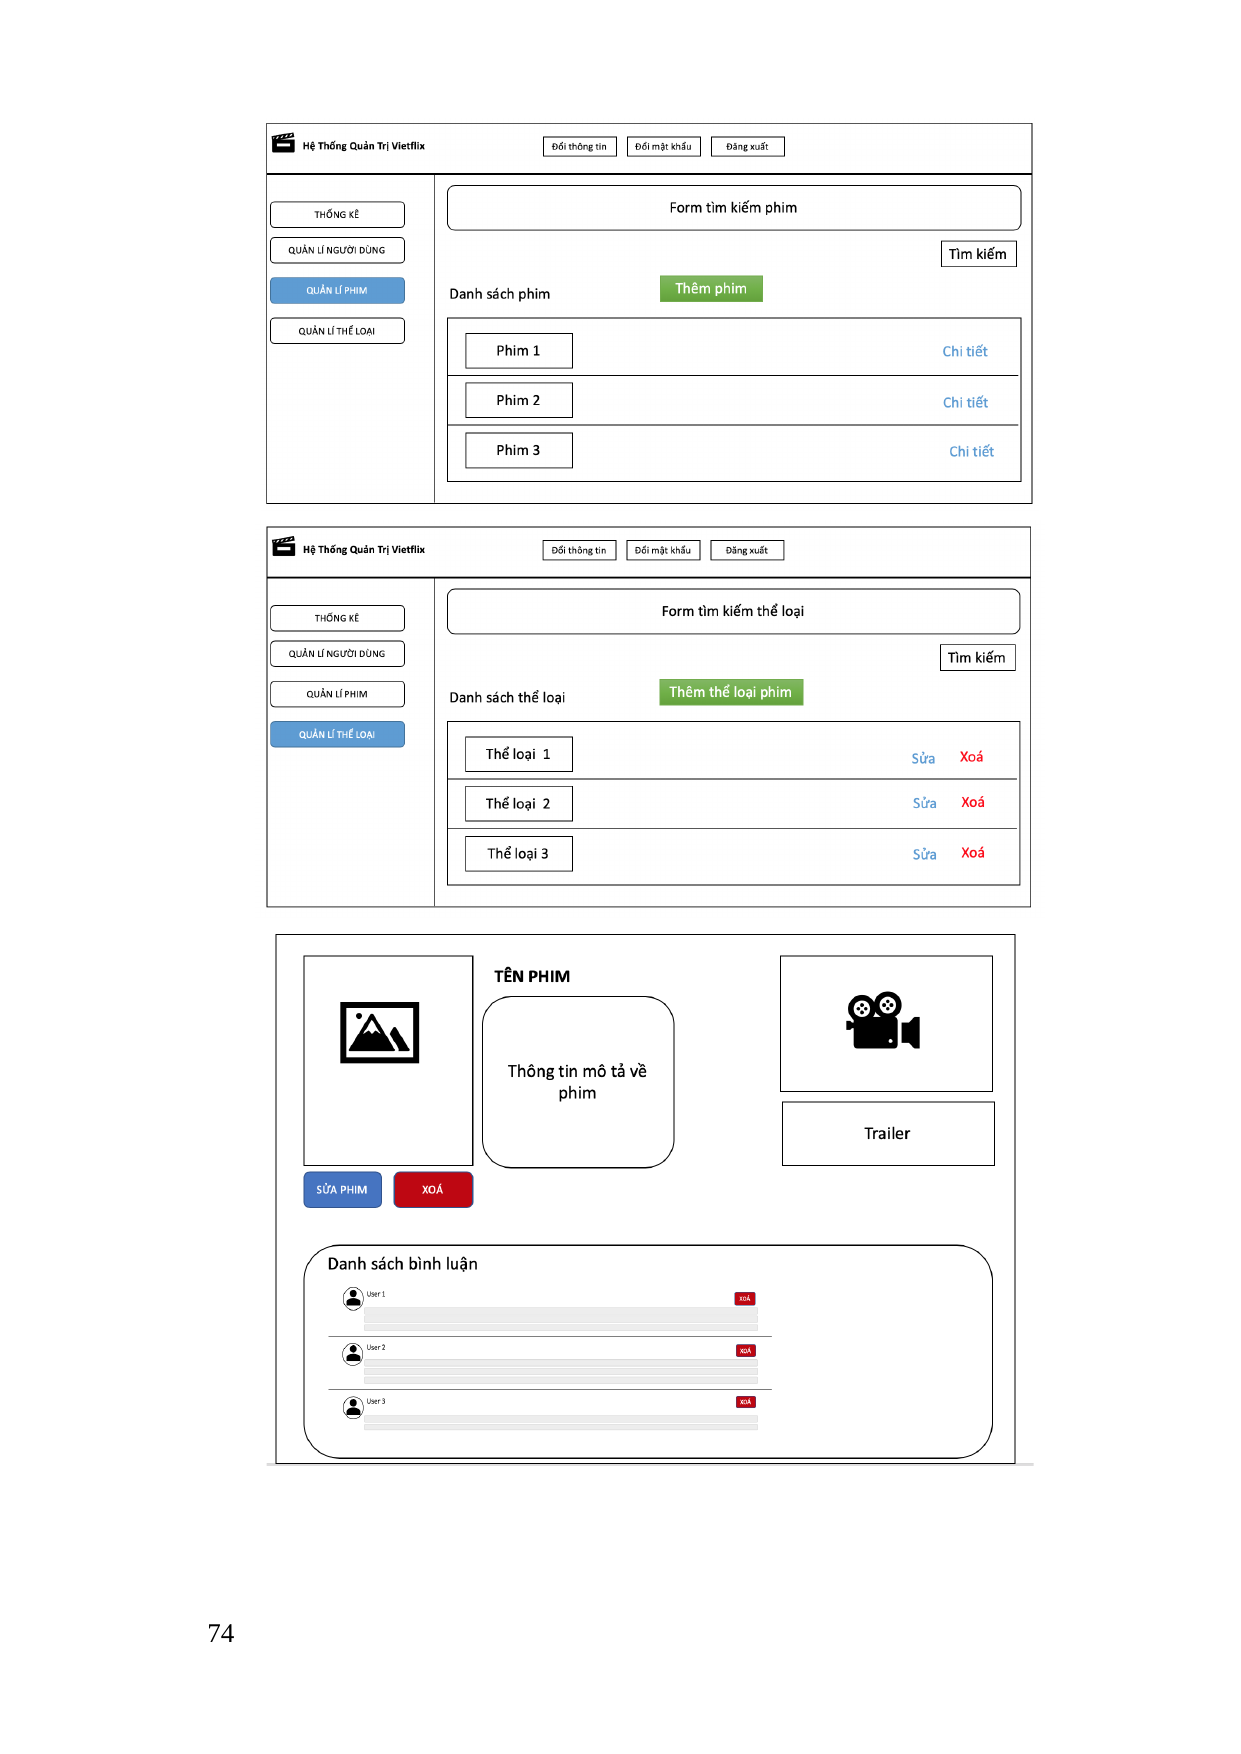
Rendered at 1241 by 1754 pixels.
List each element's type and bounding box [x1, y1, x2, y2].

picture [255, 520, 1046, 918]
picture [266, 926, 1034, 1466]
picture [261, 118, 1039, 511]
